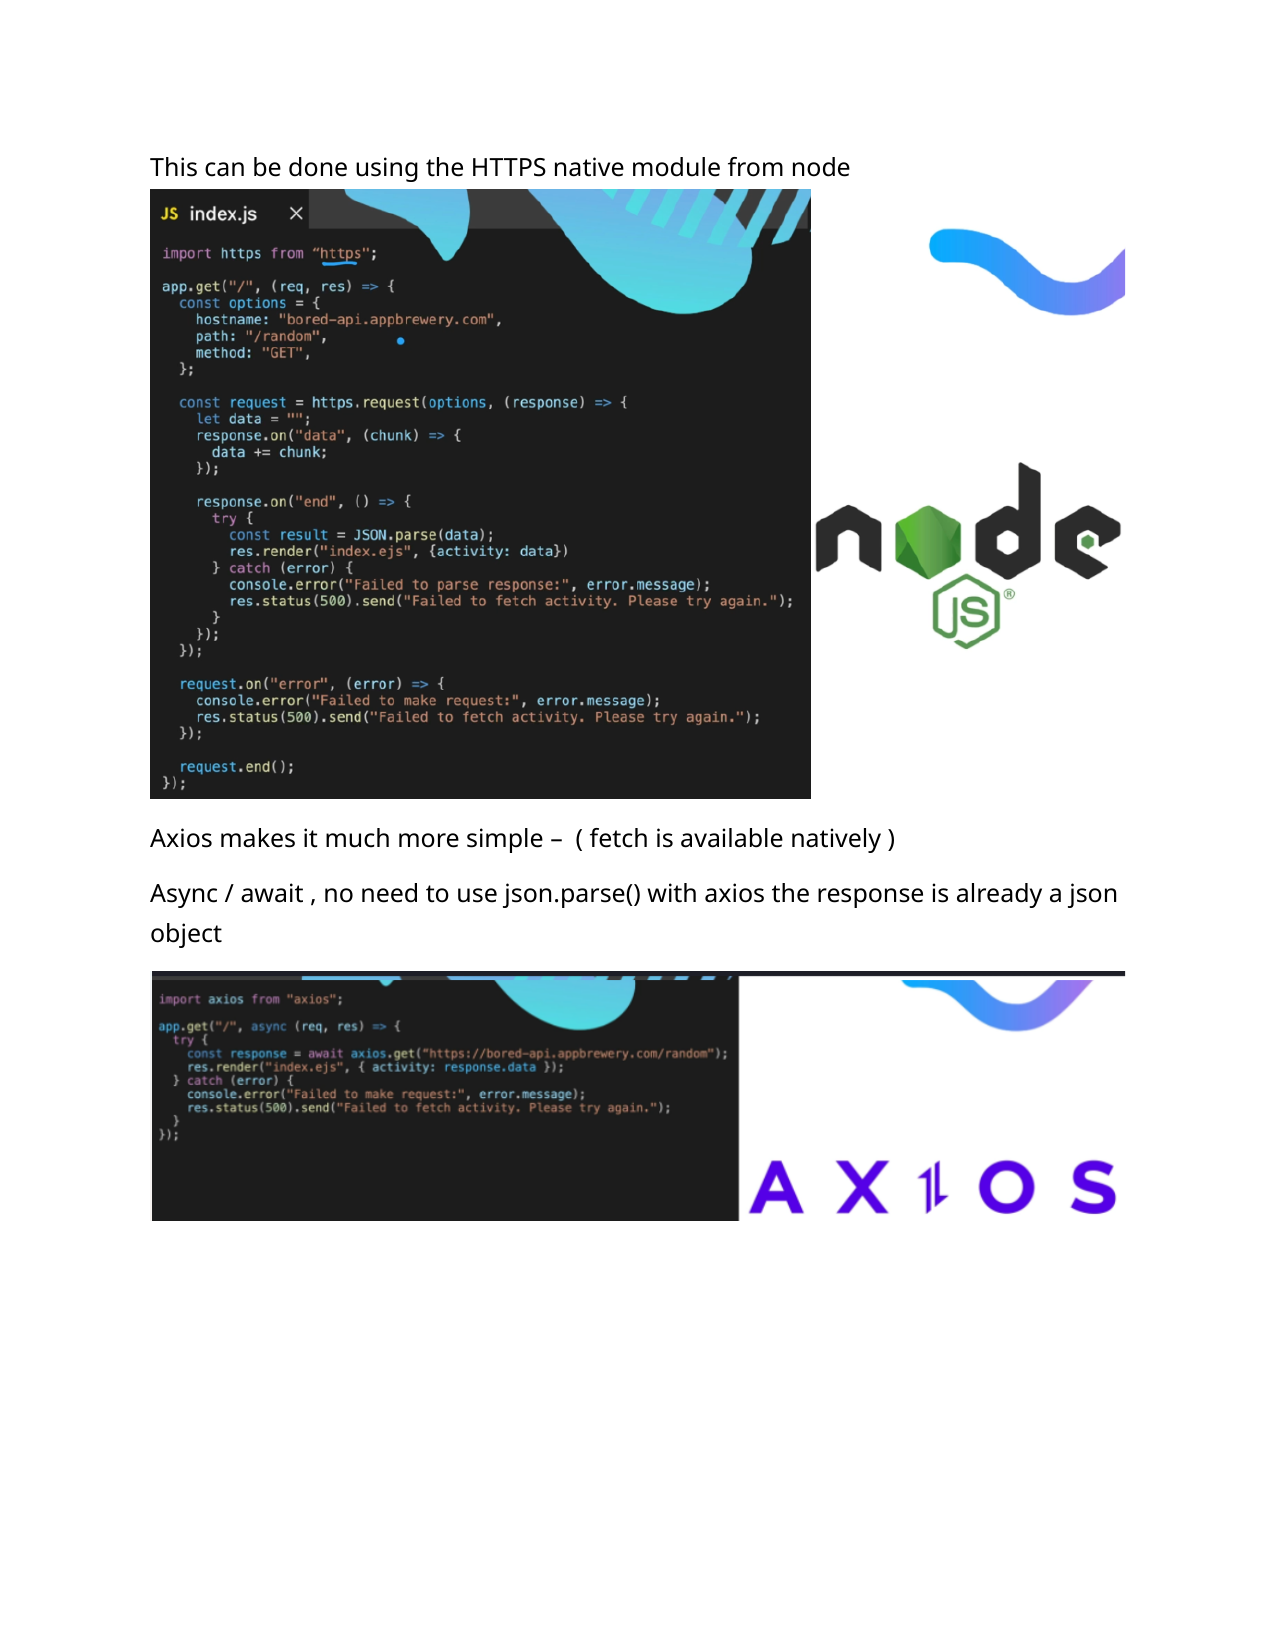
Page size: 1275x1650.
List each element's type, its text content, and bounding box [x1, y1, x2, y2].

picture [150, 189, 1125, 799]
picture [150, 971, 1125, 1221]
text Axios makes it much more simple – ( fetch is available natively ) [150, 820, 1125, 854]
text Async / await , no need to use json.parse() with axios the response is already a json object [150, 876, 1125, 949]
text This can be done using the HTTPS native module from node [150, 150, 1125, 189]
